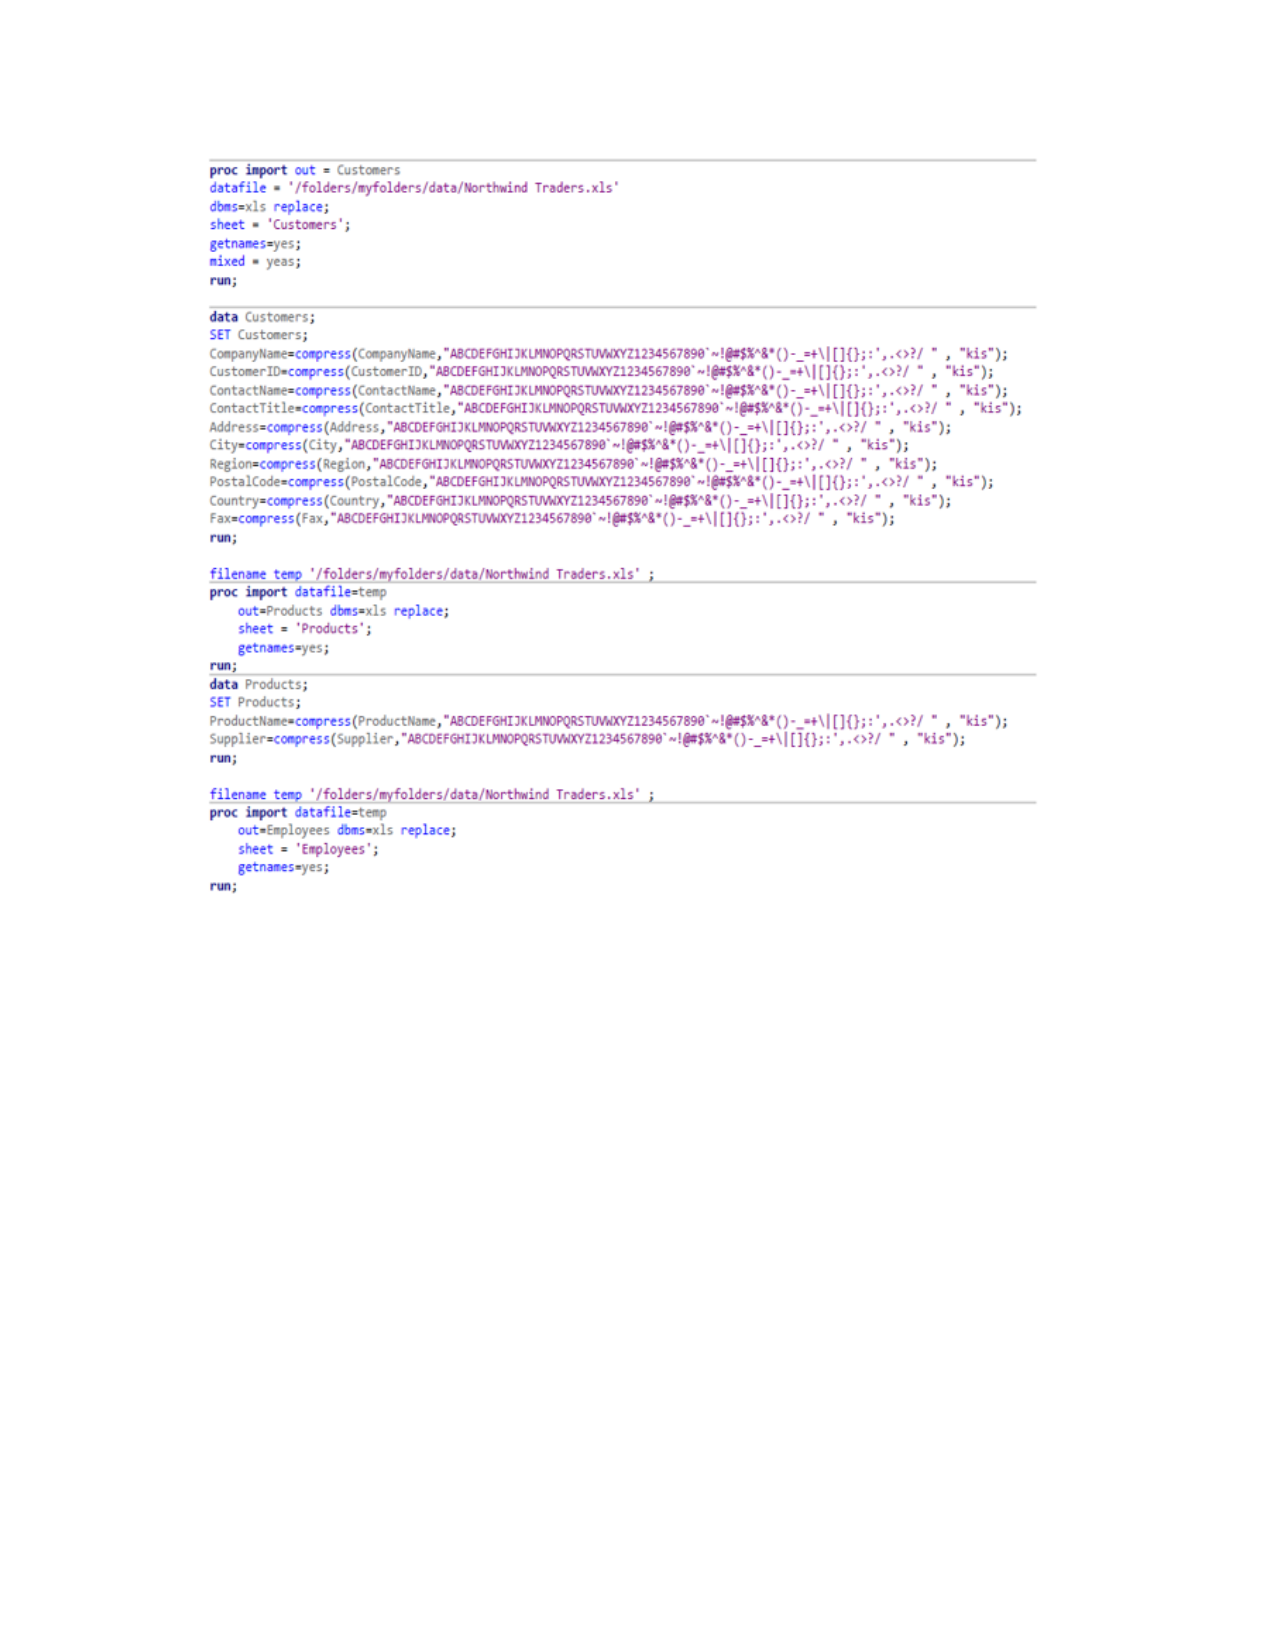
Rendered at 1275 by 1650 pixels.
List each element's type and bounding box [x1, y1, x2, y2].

picture [150, 150, 1125, 925]
